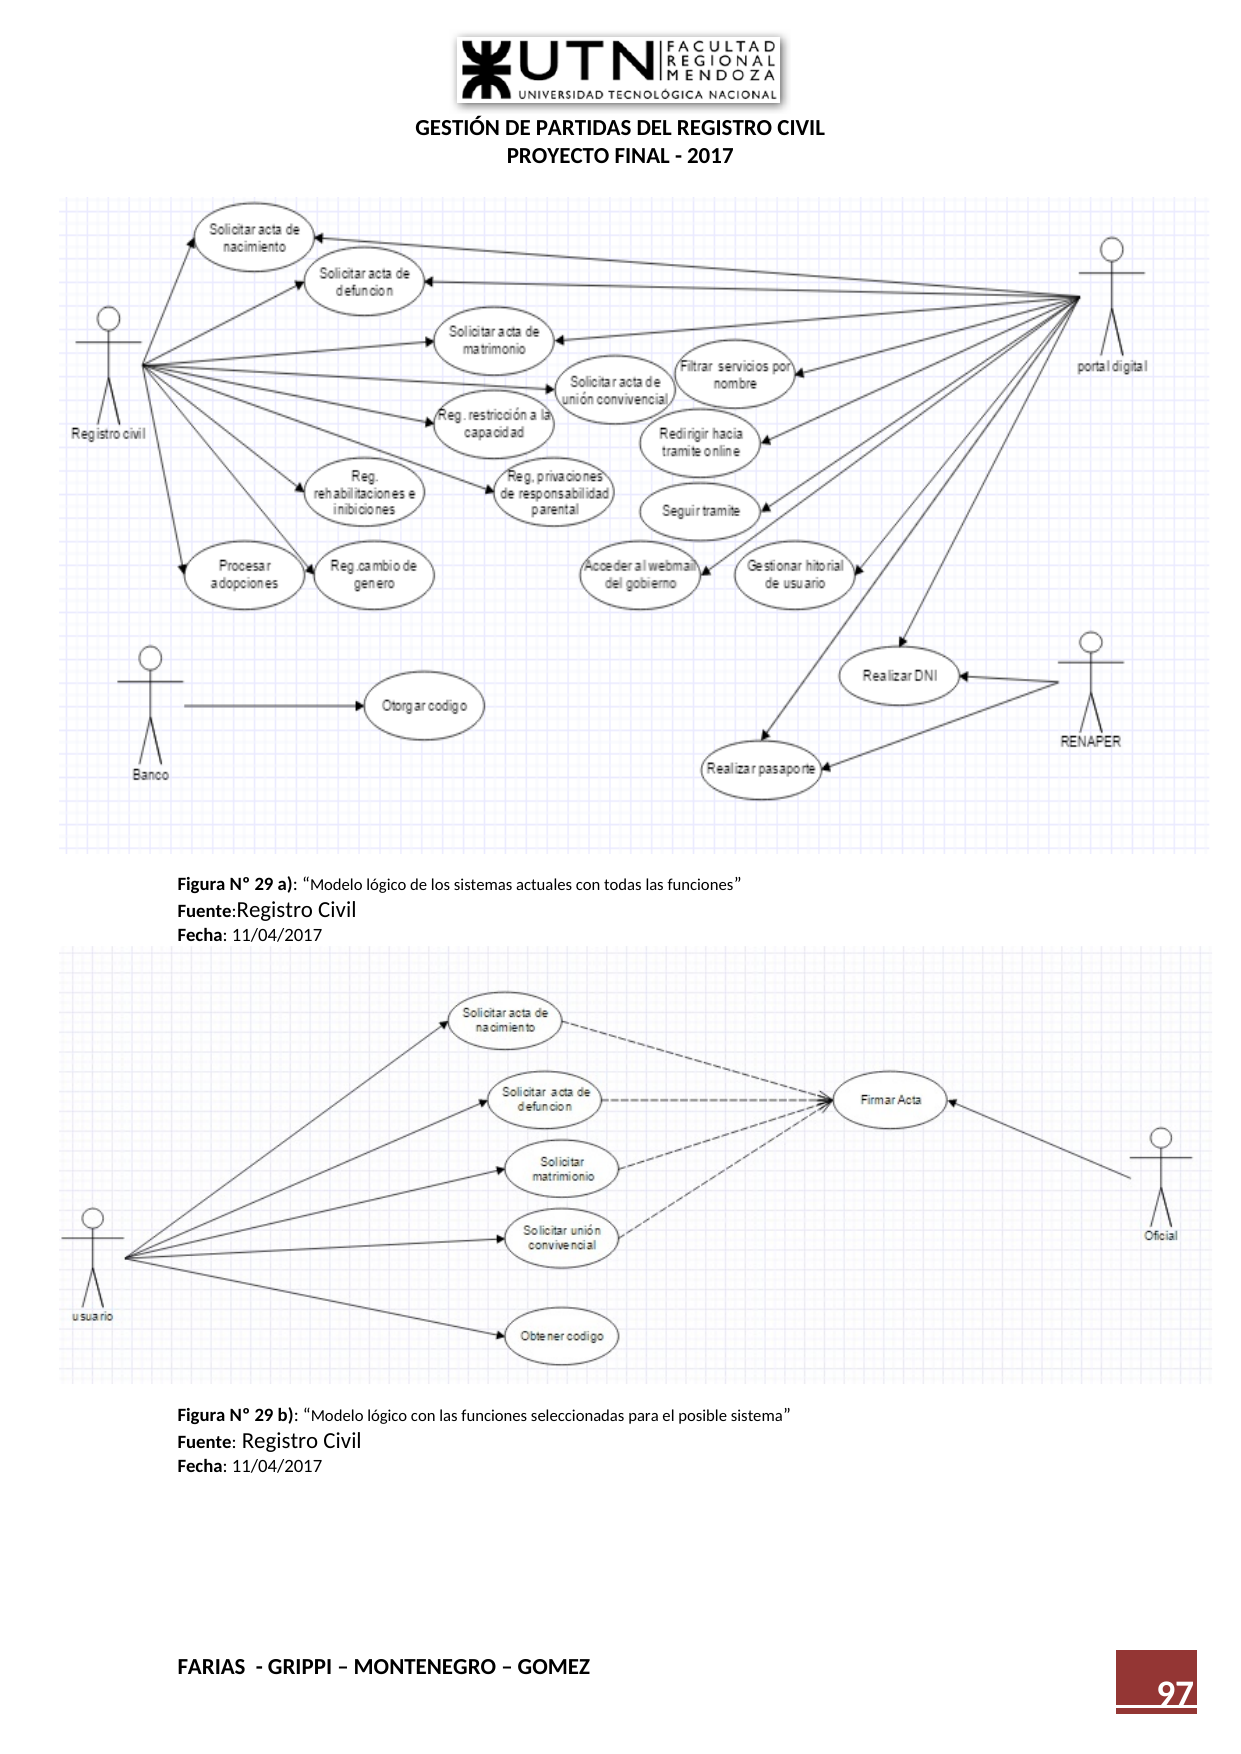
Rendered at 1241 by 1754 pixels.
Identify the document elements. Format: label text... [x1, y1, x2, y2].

text Fuente:Registro Civil [177, 896, 1063, 923]
text Fuente: Registro Civil [177, 1426, 1063, 1454]
picture [59, 946, 1213, 1384]
picture [59, 197, 1210, 854]
picture [449, 29, 791, 114]
text Figura Nº 29 a): “Modelo lógico de los sistemas actuales con todas las funciones” [177, 873, 1063, 896]
text Fecha: 11/04/2017 [177, 1454, 1063, 1477]
text Fecha: 11/04/2017 [177, 923, 1063, 946]
text Figura Nº 29 b): “Modelo lógico con las funciones seleccionadas para el posible sistema” [177, 1403, 1063, 1426]
